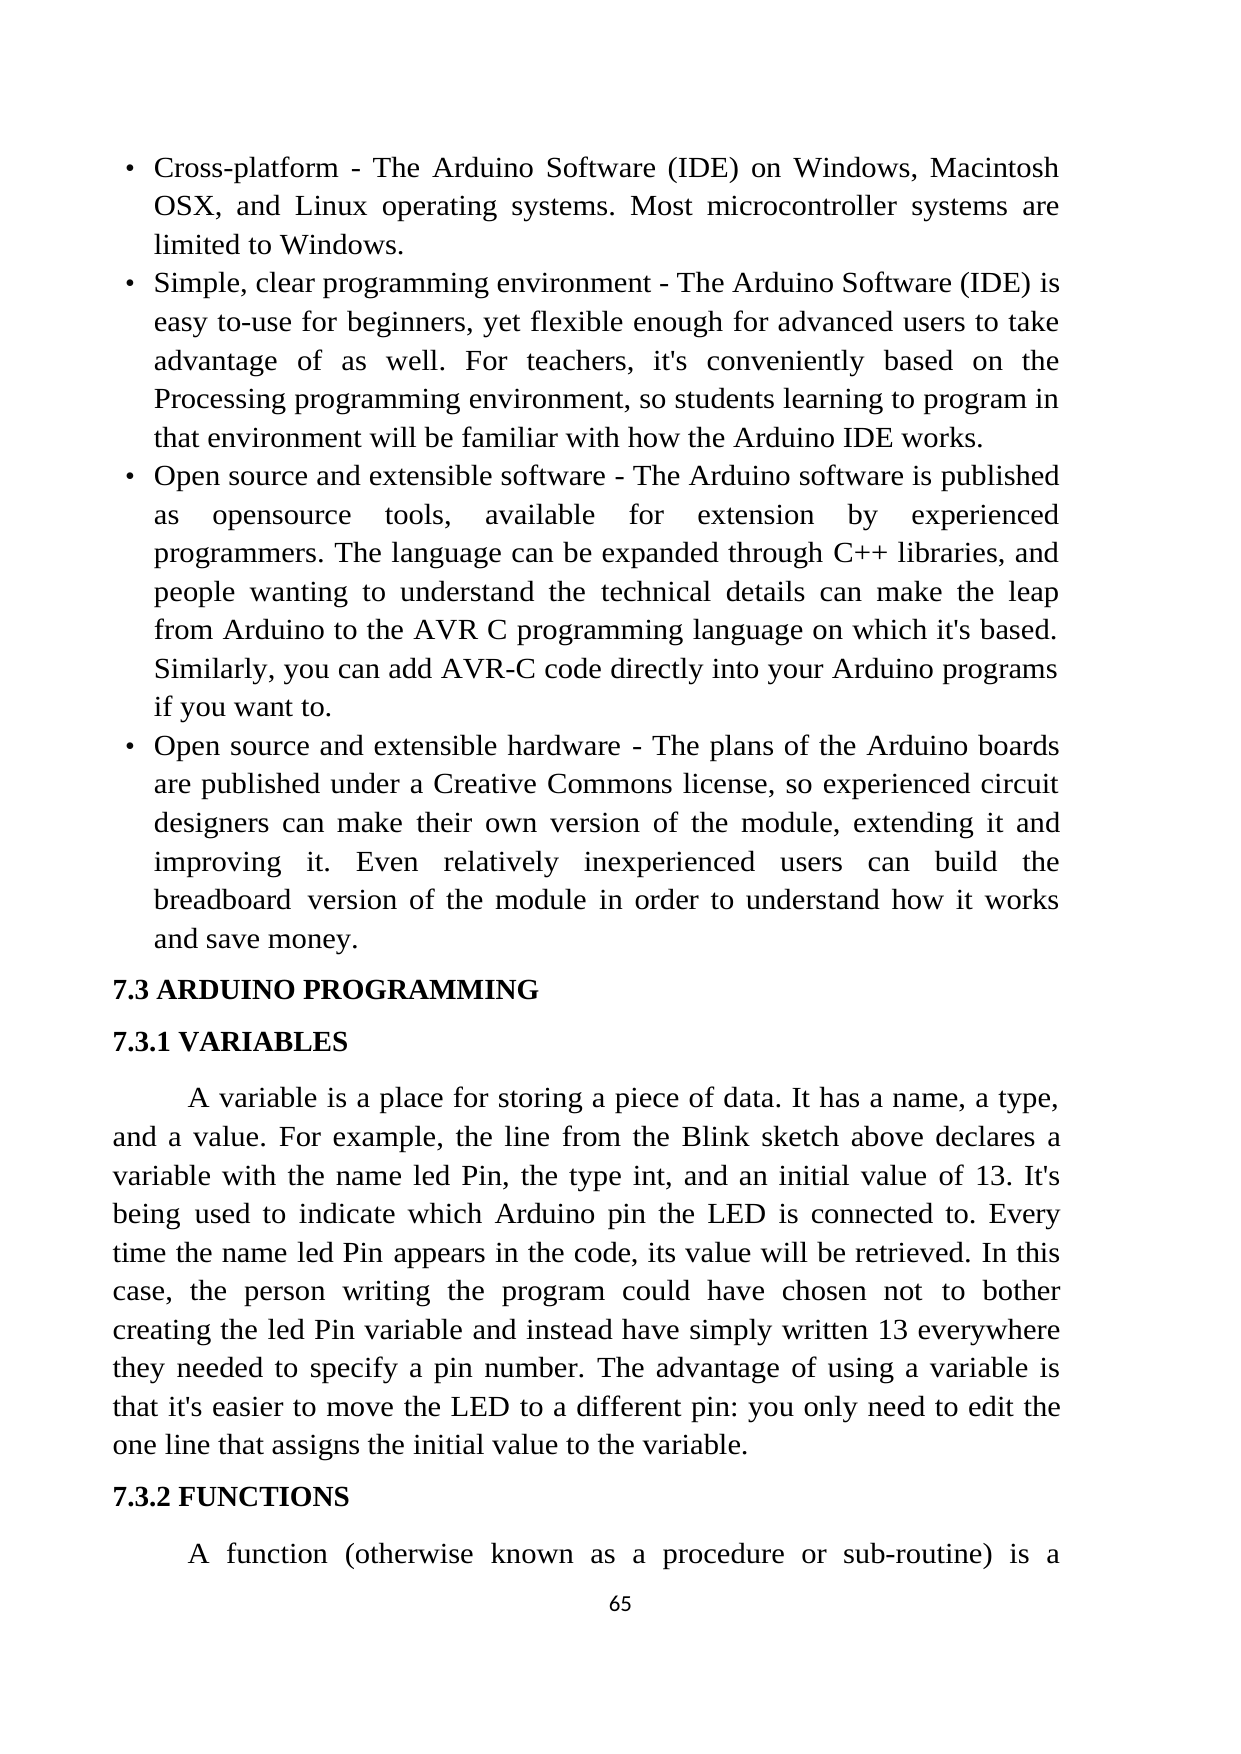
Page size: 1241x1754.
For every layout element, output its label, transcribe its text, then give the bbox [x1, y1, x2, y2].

list Simple, clear programming environment - The Arduino Software (IDE) is easy­ to-use for beginners, yet flexible enough for advanced users to take advantage of as well. For teachers, it's conveniently based on the Processing programming environment, so students learning to program in that environment will be familiar with how the Arduino IDE works. [125, 266, 1060, 453]
text A variable is a place for storing a piece of data. It has a name, a type, and a value. For example, the line from the Blink sketch above declares a variable with the name led Pin, the type int, and an initial value of 13. It's being used to indicate which Arduino pin the LED is connected to. Every time the name led Pin appears in the code, its value will be retrieved. In this case, the person writing the program could have chosen not to bother creating the led Pin variable and instead have simply written 13 everywhere they needed to specify a pin number. The advantage of using a variable is that it's easier to move the LED to a different pin: you only need to edit the one line that assigns the initial value to the variable. [112, 1081, 1061, 1461]
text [112, 1536, 1060, 1569]
list Open source and extensible hardware - The plans of the Arduino boards are published under a Creative Commons license, so experienced circuit designers can make their own version of the module, extending it and improving it. Even relatively inexperienced users can build the breadboard version of the module in order to understand how it works and save money. [125, 728, 1060, 954]
text 7.3 ARDUINO PROGRAMMING [112, 972, 1060, 1006]
text 7.3.1 VARIABLES [112, 1024, 1060, 1058]
list Cross-platform - The Arduino Software (IDE) on Windows, Macintosh OSX, and Linux operating systems. Most microcontroller systems are limited to Windows. [125, 150, 1059, 261]
text 7.3.2 FUNCTIONS [112, 1479, 1060, 1513]
list Open source and extensible software - The Arduino software is published as opensource tools, available for extension by experienced programmers. The language can be expanded through C++ libraries, and people wanting to understand the technical details can make the leap from Arduino to the AVR C programming language on which it's based. Similarly, you can add AVR-C code directly into your Arduino programs if you want to. [125, 458, 1059, 723]
